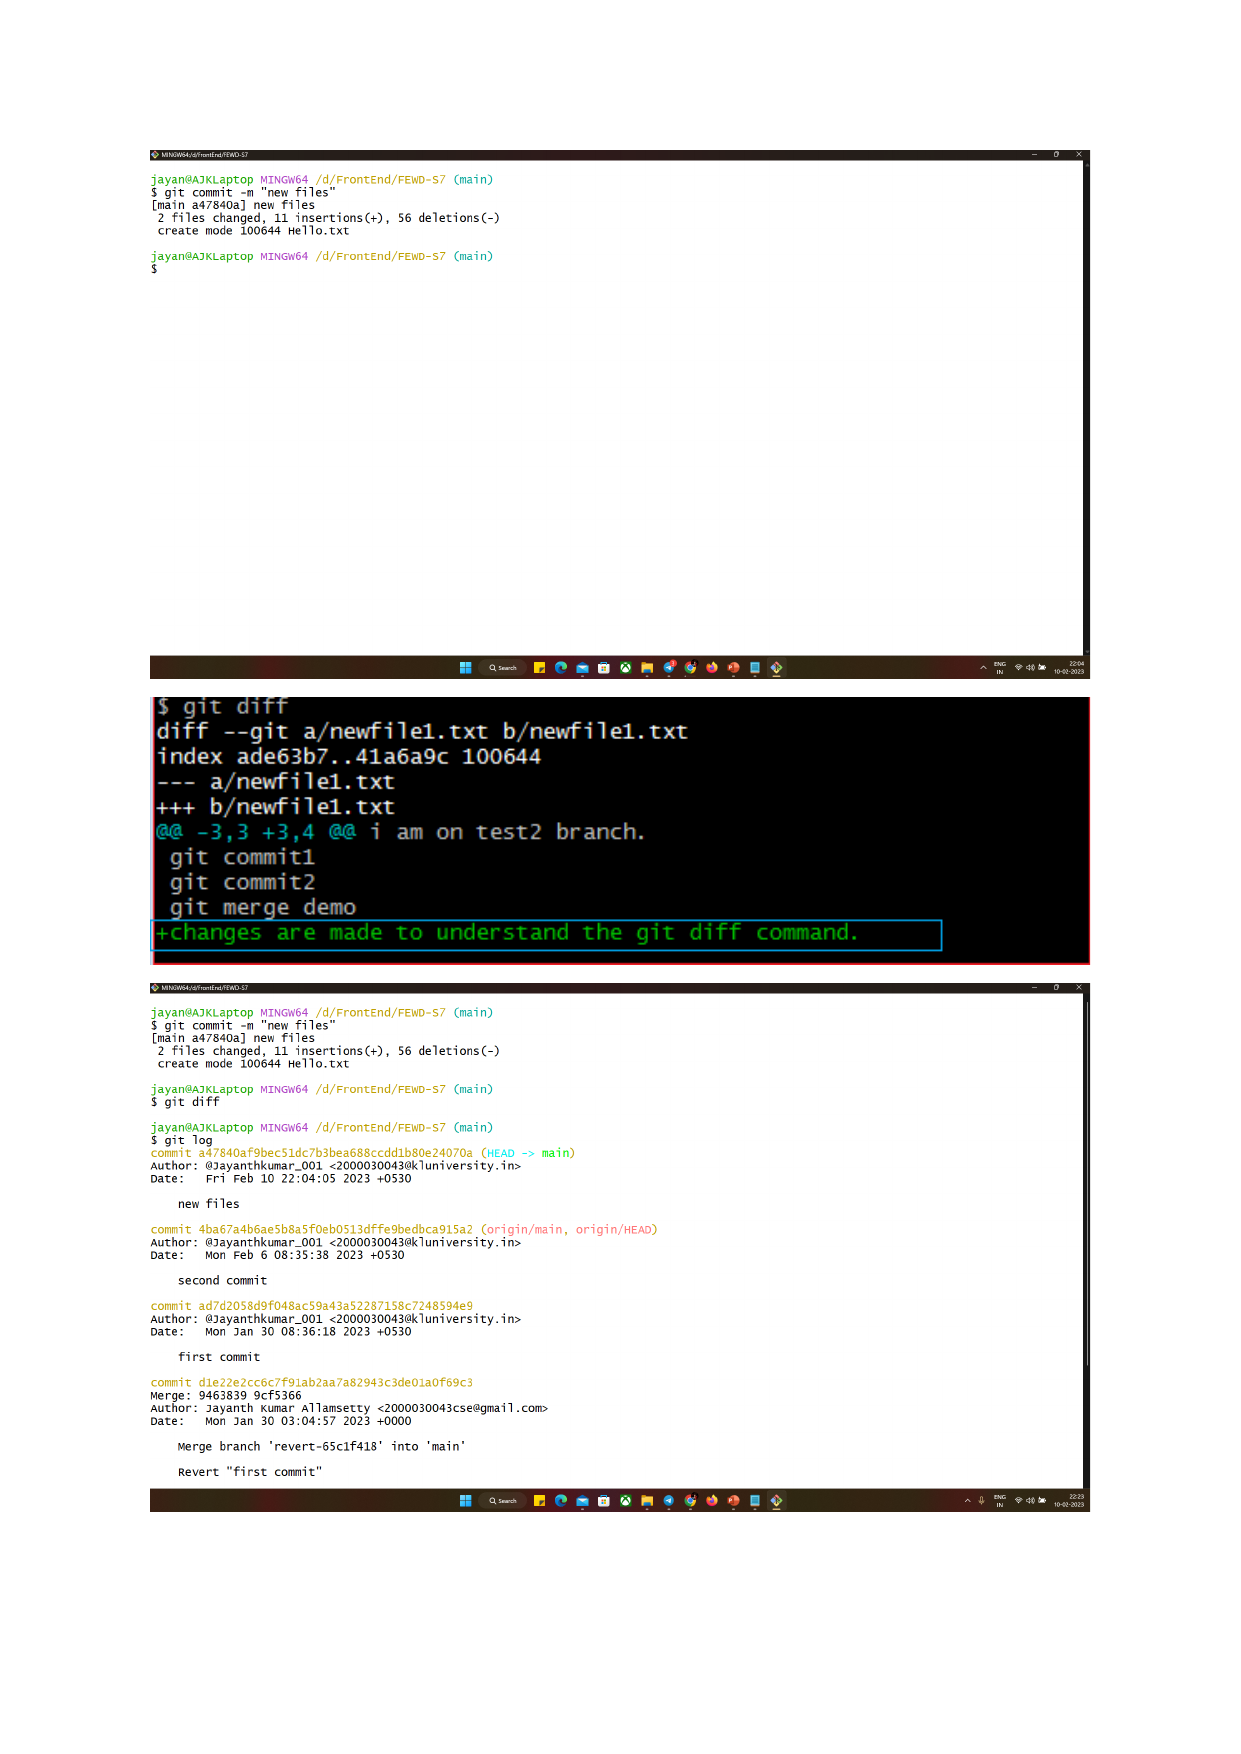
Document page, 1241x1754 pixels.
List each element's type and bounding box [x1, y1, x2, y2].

picture [152, 922, 939, 949]
picture [150, 983, 1091, 1512]
picture [150, 697, 1091, 965]
picture [150, 150, 1091, 679]
